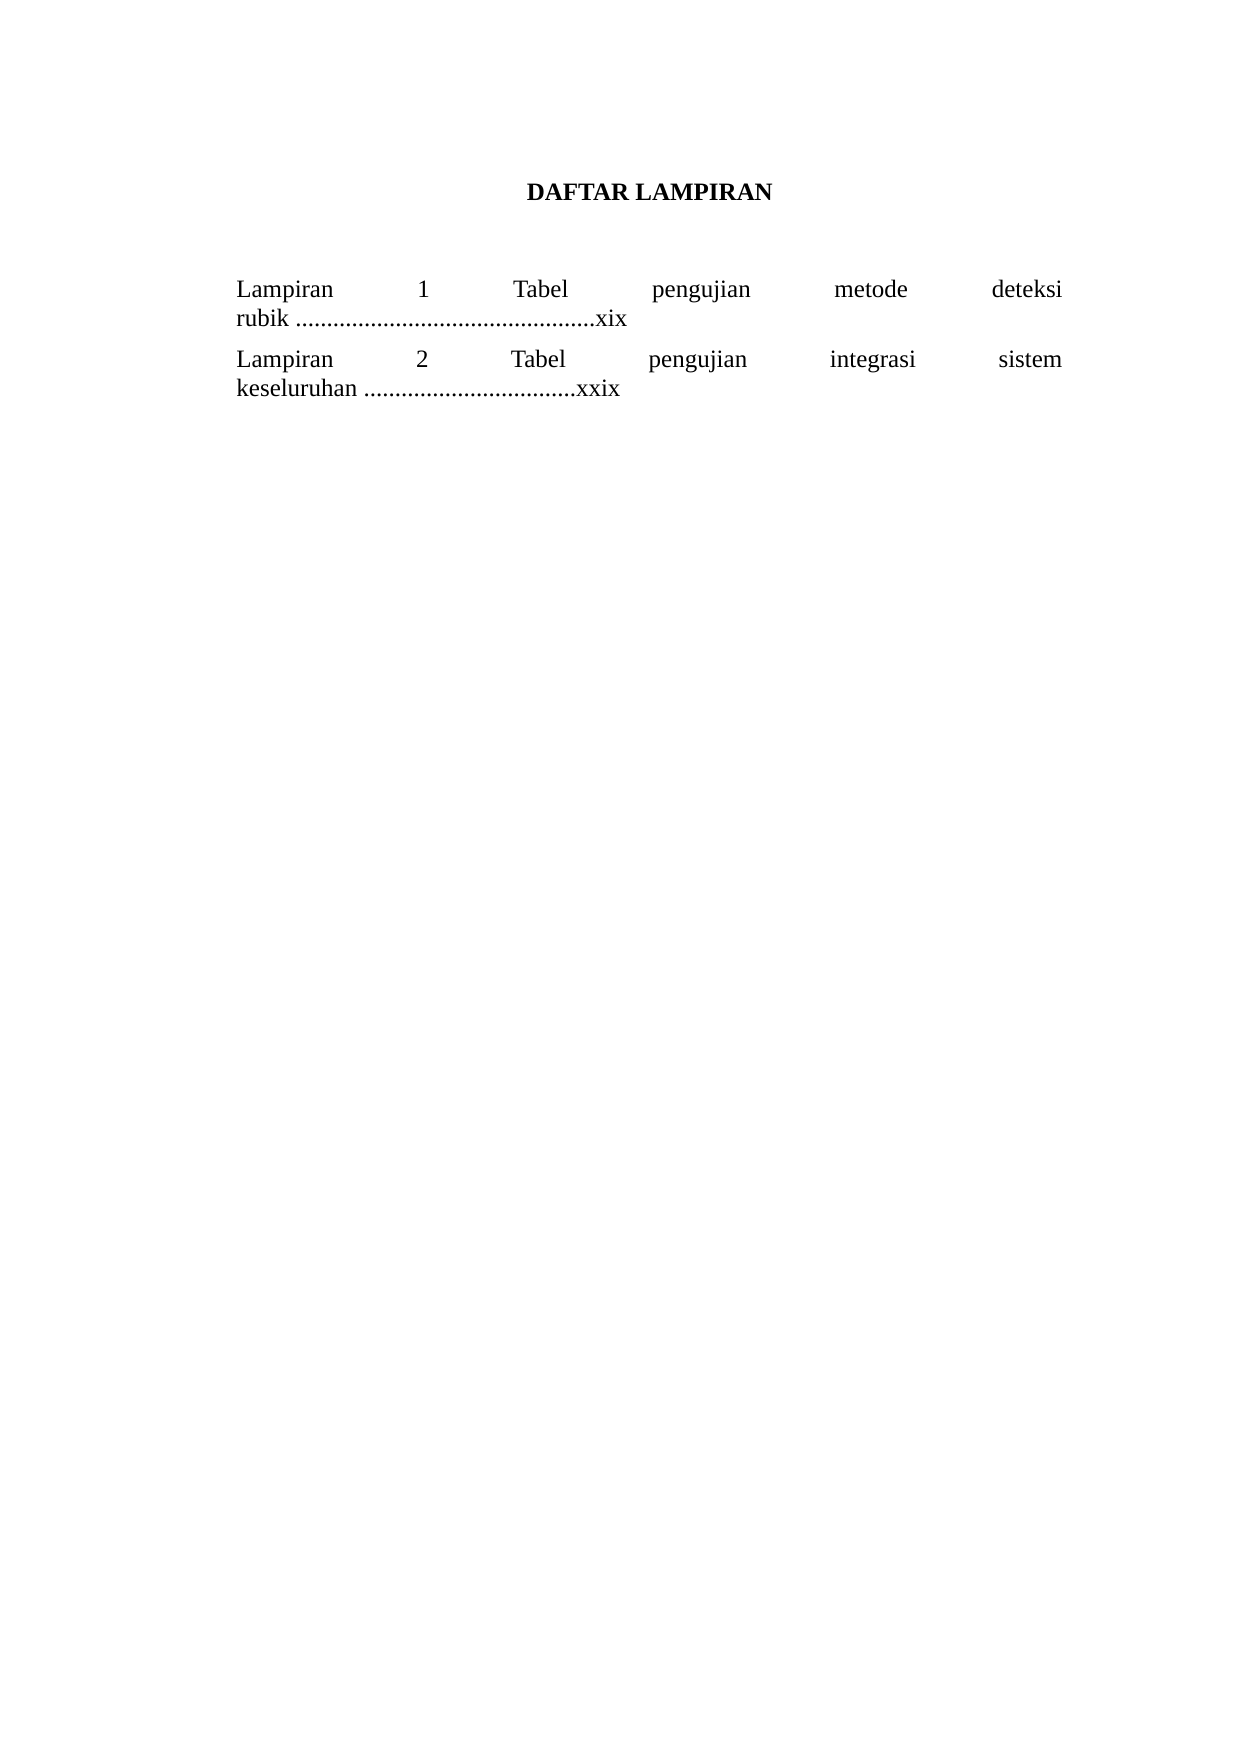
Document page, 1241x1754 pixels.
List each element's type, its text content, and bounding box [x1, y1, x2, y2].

text Lampiran 1 Tabel pengujian metode deteksi rubik ................................................xix [236, 274, 1063, 332]
subtitle DAFTAR LAMPIRAN [236, 177, 1063, 206]
text Lampiran 2 Tabel pengujian integrasi sistem keseluruhan ..................................xxix [236, 344, 1063, 402]
